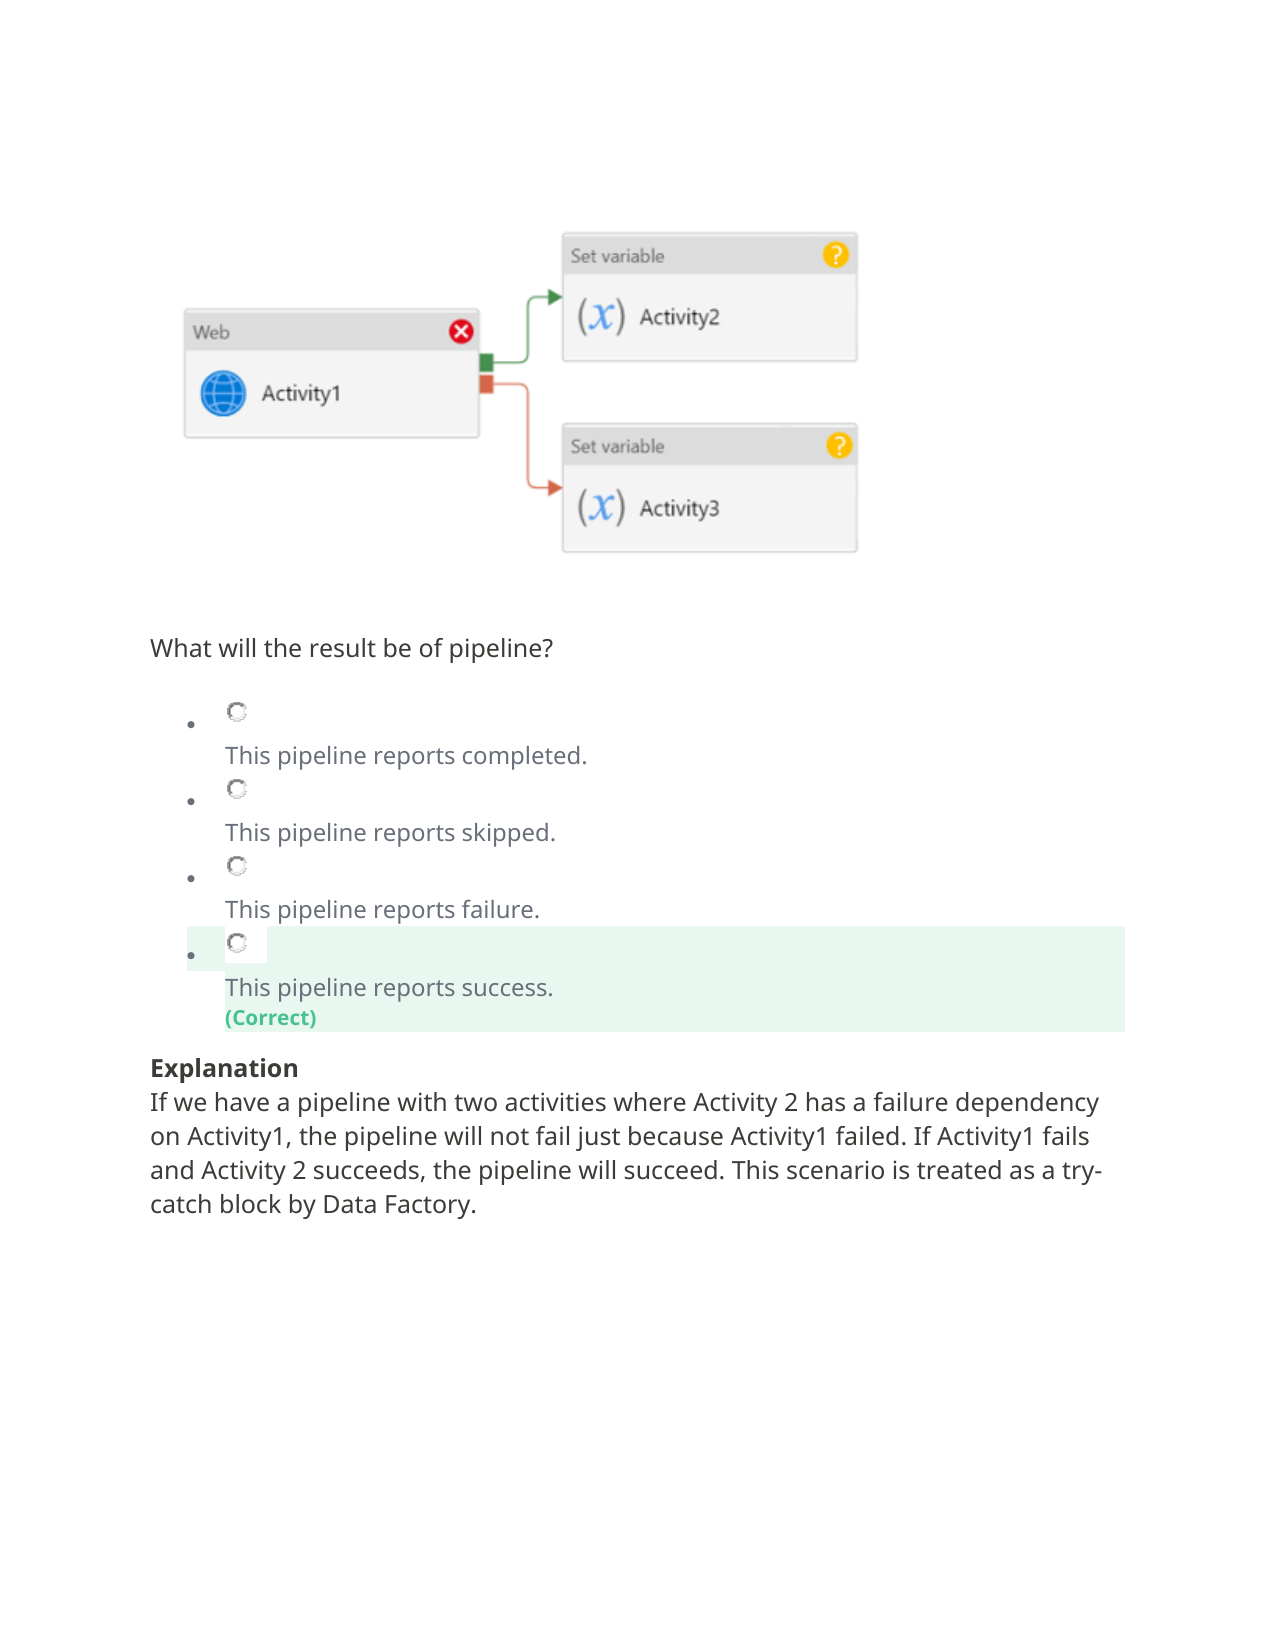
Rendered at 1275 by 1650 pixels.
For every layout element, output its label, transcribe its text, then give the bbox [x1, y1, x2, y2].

text This pipeline reports skipped. [225, 816, 1125, 849]
text This pipeline reports failure. [225, 893, 1125, 926]
subtitle Explanation [150, 1050, 1125, 1084]
text This pipeline reports completed. [225, 739, 1125, 772]
list ​ [187, 772, 1125, 816]
text If we have a pipeline with two activities where Activity 2 has a failure dependency on Activity1, the pipeline will not fail just because Activity1 failed. If Activity1 fails and Activity 2 succeeds, the pipeline will succeed. This scenario is treated as a try-catch block by Data Factory. [150, 1084, 1125, 1221]
list ​ [187, 849, 1125, 893]
text This pipeline reports success. [225, 971, 1125, 1003]
list ​ [187, 926, 1125, 971]
text (Correct) [225, 1003, 1125, 1032]
list ​ [187, 694, 1125, 739]
text What will the result be of pipeline? [150, 631, 1125, 665]
picture [150, 184, 883, 600]
